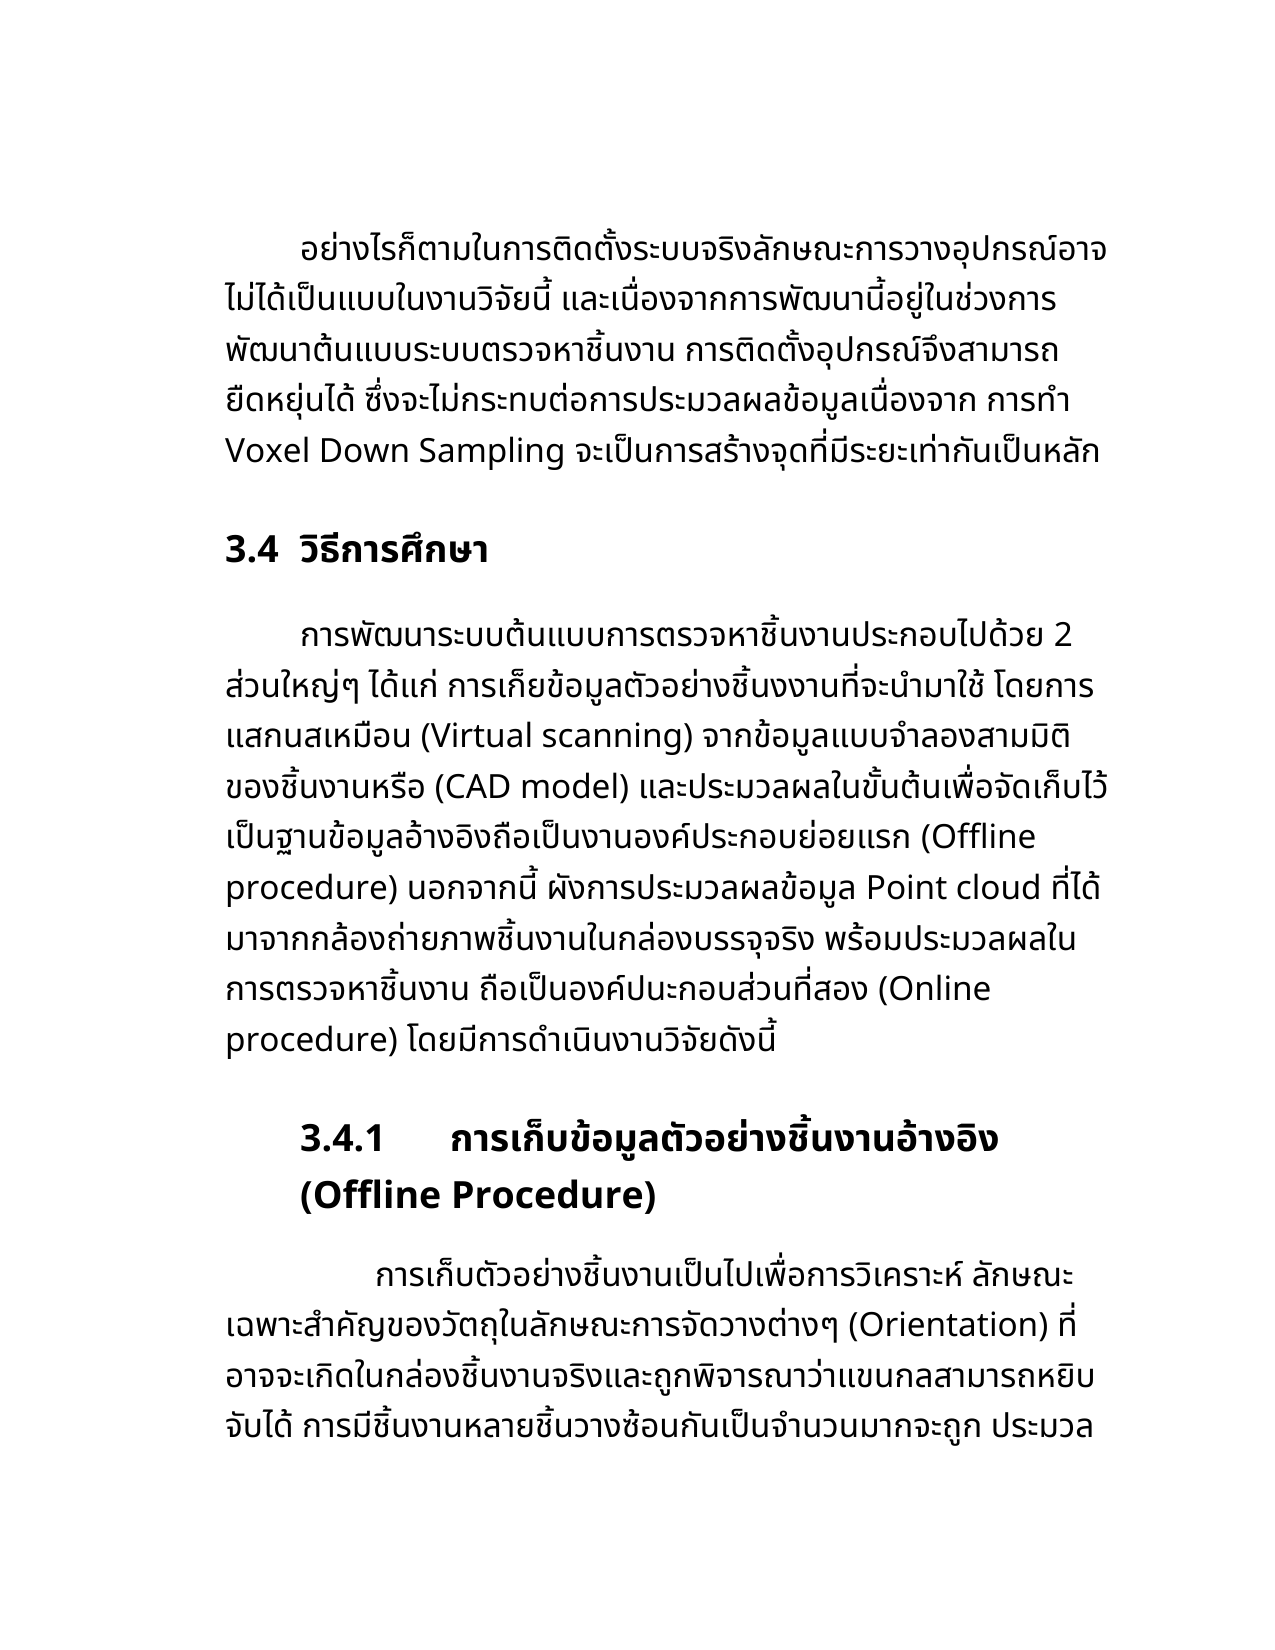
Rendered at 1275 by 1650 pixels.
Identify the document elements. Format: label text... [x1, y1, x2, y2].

text อย่างไรก็ตามในการติดตั้งระบบจริงลักษณะการวางอุปกรณ์อาจไม่ได้เป็นแบบในงานวิจัยนี้ และเนื่องจากการพัฒนานี้อยู่ในช่วงการพัฒนาต้นแบบระบบตรวจหาชิ้นงาน การติดตั้งอุปกรณ์จึงสามารถยืดหยุ่นได้ ซึ่งจะไม่กระทบต่อการประมวลผลข้อมูลเนื่องจาก การทำ Voxel Down Sampling จะเป็นการสร้างจุดที่มีระยะเท่ากันเป็นหลัก [225, 225, 1125, 477]
text 3.4.1 การเก็บข้อมูลตัวอย่างชิ้นงานอ้างอิง (Offline Procedure) [300, 1112, 1125, 1219]
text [225, 1251, 1125, 1453]
text การพัฒนาระบบต้นแบบการตรวจหาชิ้นงานประกอบไปด้วย 2 ส่วนใหญ่ๆ ได้แก่ การเก็ยข้อมูลตัวอย่างชิ้นงงานที่จะนำมาใช้ โดยการแสกนสเหมือน (Virtual scanning) จากข้อมูลแบบจำลองสามมิติของชิ้นงานหรือ (CAD model) และประมวลผลในขั้นต้นเพื่อจัดเก็บไว้เป็นฐานข้อมูลอ้างอิงถือเป็นงานองค์ประกอบย่อยแรก (Offline procedure) นอกจากนี้ ผังการประมวลผลข้อมูล Point cloud ที่ได้มาจากกล้องถ่ายภาพชิ้นงานในกล่องบรรจุจริง พร้อมประมวลผลในการตรวจหาชิ้นงาน ถือเป็นองค์ปนะกอบส่วนที่สอง (Online procedure) โดยมีการดำเนินงานวิจัยดังนี้ [225, 611, 1125, 1066]
subtitle 3.4 วิธีการศึกษา [225, 523, 1125, 580]
